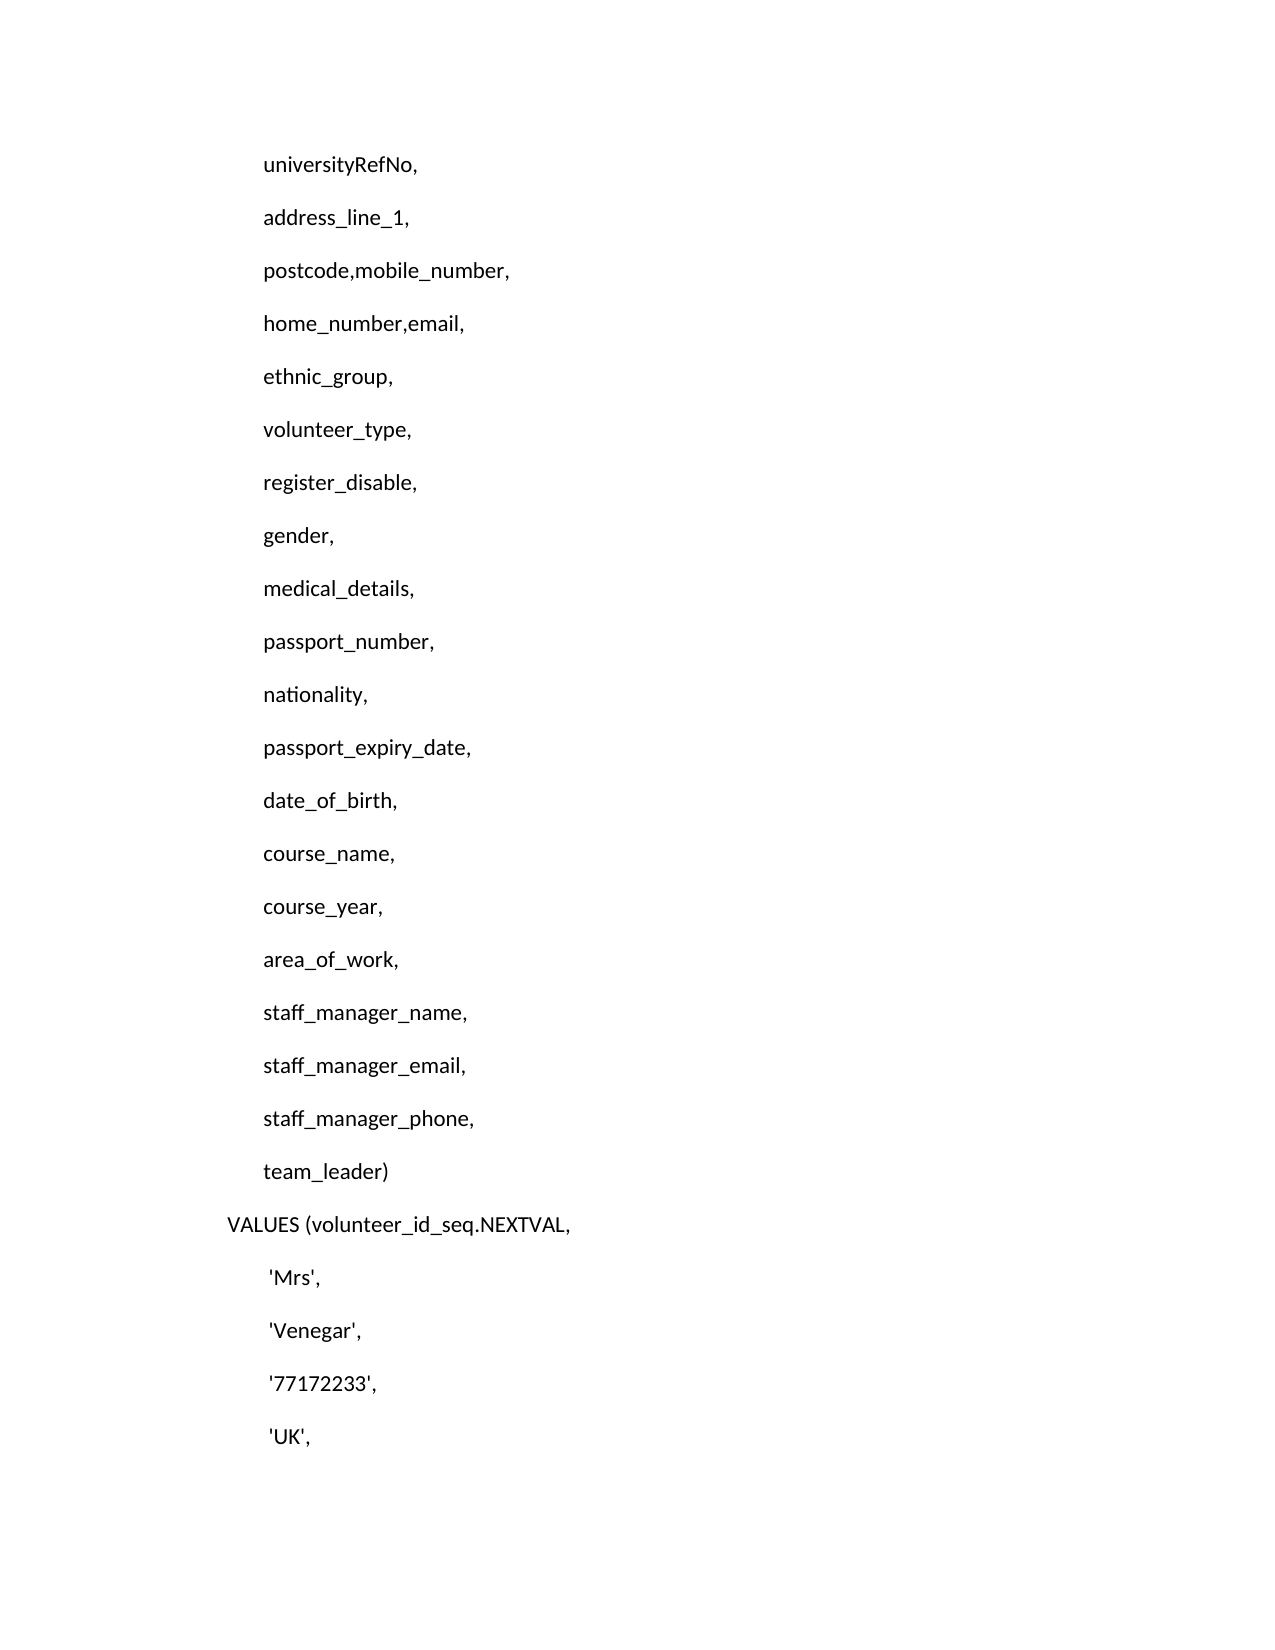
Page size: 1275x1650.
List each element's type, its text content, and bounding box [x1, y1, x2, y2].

text staff_manager_email, [150, 1051, 1125, 1079]
text passport_expiry_date, [150, 733, 1125, 761]
text 'Mrs', [150, 1263, 1125, 1291]
text register_disable, [150, 468, 1125, 496]
text passport_number, [150, 627, 1125, 655]
text course_year, [150, 892, 1125, 920]
text VALUES (volunteer_id_seq.NEXTVAL, [150, 1210, 1125, 1238]
text area_of_work, [150, 945, 1125, 973]
text medical_details, [150, 574, 1125, 602]
text address_line_1, [150, 203, 1125, 231]
text gender, [150, 521, 1125, 549]
text ethnic_group, [150, 362, 1125, 390]
text staff_manager_phone, [150, 1104, 1125, 1132]
text home_number,email, [150, 309, 1125, 337]
text date_of_birth, [150, 786, 1125, 814]
text staff_manager_name, [150, 998, 1125, 1026]
text universityRefNo, [150, 150, 1125, 178]
text volunteer_type, [150, 415, 1125, 443]
text '77172233', [150, 1369, 1125, 1397]
text team_leader) [150, 1157, 1125, 1185]
text 'UK', [150, 1422, 1125, 1451]
text 'Venegar', [150, 1316, 1125, 1344]
text nationality, [150, 680, 1125, 708]
text postcode,mobile_number, [150, 256, 1125, 284]
text course_name, [150, 839, 1125, 867]
